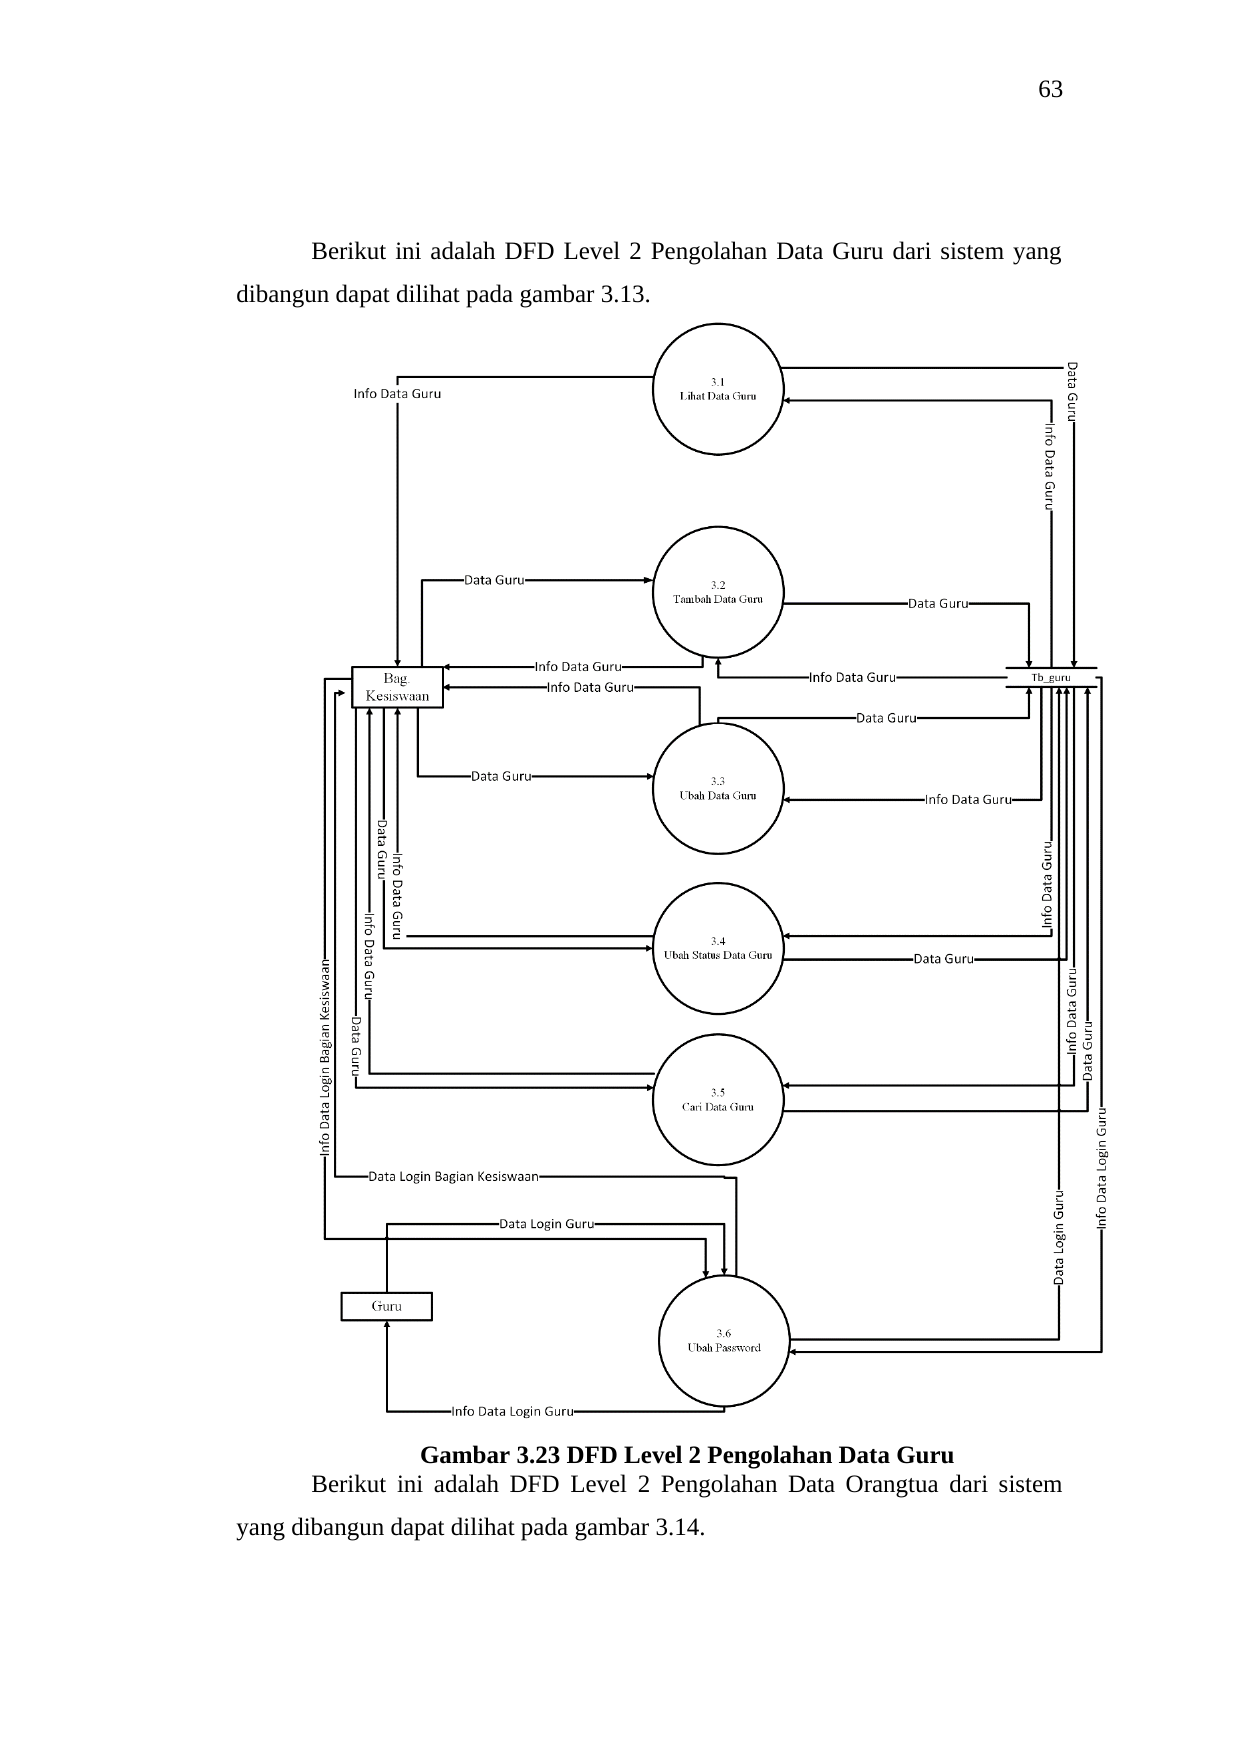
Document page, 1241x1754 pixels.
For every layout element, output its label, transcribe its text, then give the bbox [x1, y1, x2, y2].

text Berikut ini adalah DFD Level 2 Pengolahan Data Orangtua dari sistem yang dibangun dapat dilihat pada gambar 3.14. [236, 1469, 1063, 1541]
picture [311, 322, 1117, 1427]
text Berikut ini adalah DFD Level 2 Pengolahan Data Guru dari sistem yang dibangun dapat dilihat pada gambar 3.13. [236, 236, 1063, 308]
